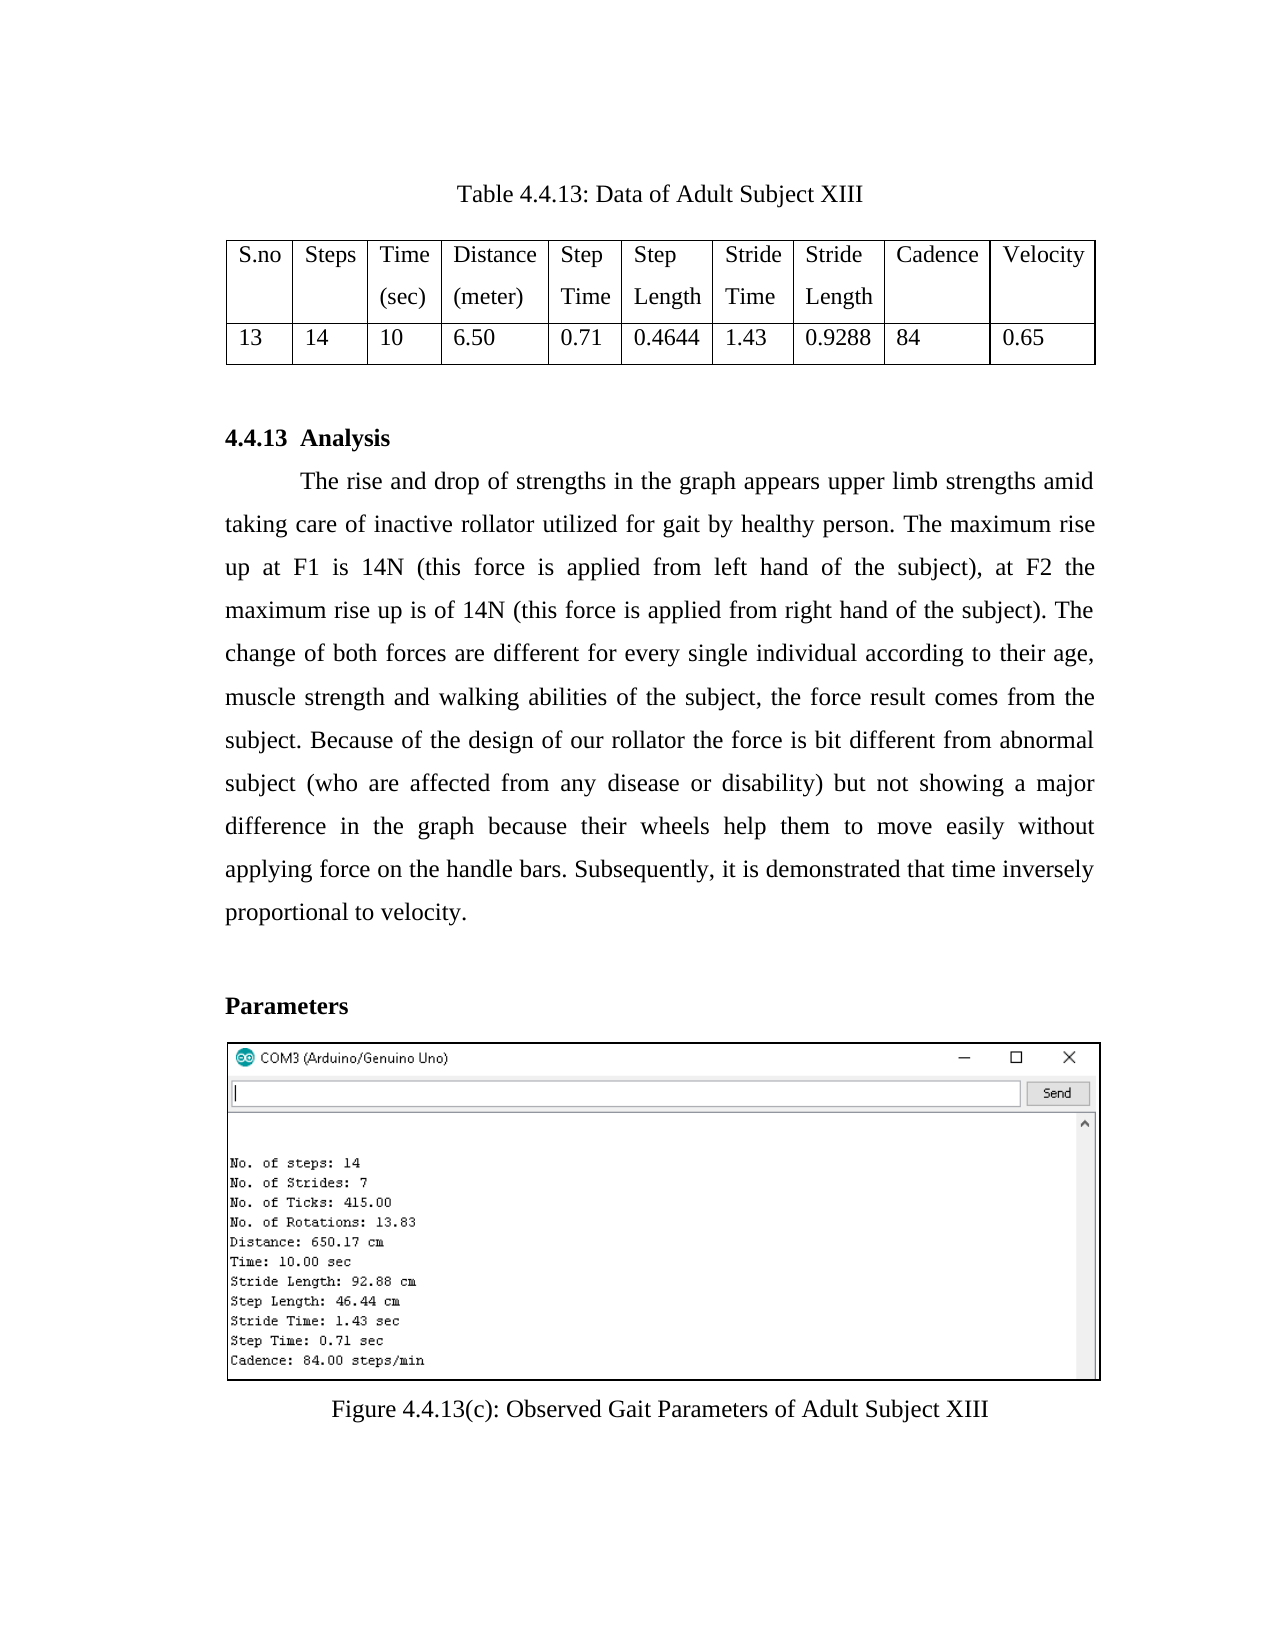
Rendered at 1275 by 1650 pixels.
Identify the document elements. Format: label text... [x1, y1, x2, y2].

table_cell 84 [885, 324, 989, 364]
text The rise and drop of strengths in the graph appears upper limb strengths amid taking care of inactive rollator utilized for gait by healthy person. The maximum rise up at F1 is 14N (this force is applied from left hand of the subject), at F2 the maximum rise up is of 14N (this force is applied from right hand of the subject). The change of both forces are different for every single individual according to their age, muscle strength and walking abilities of the subject, the force result comes from the subject. Because of the design of our rollator the force is bit different from abnormal subject (who are affected from any disease or disability) but not showing a major difference in the graph because their wheels help them to move easily without applying force on the handle bars. Subsequently, it is demonstrated that time inversely proportional to velocity. [225, 466, 1095, 926]
table_cell 14 [293, 324, 367, 364]
table_cell 0.9288 [794, 324, 884, 364]
table_header S.no [227, 241, 292, 322]
table_cell 10 [368, 324, 441, 364]
text Table 4.4.13: Data of Adult Subject XIII [257, 179, 1064, 208]
subtitle Analysis [225, 423, 1181, 452]
table_header Stride Length [794, 241, 884, 322]
text Figure 4.4.13(c): Observed Gait Parameters of Adult Subject XIII [256, 1381, 1064, 1423]
table_cell 0.71 [549, 324, 621, 364]
table_header Time (sec) [368, 241, 441, 322]
table_cell 1.43 [713, 324, 793, 364]
table_cell 13 [227, 324, 292, 364]
table_header Velocity [991, 241, 1094, 322]
table_header Steps [293, 241, 367, 322]
table_header Stride Time [713, 241, 793, 322]
table_cell 6.50 [442, 324, 548, 364]
table_header Distance (meter) [442, 241, 548, 322]
table_cell 0.4644 [622, 324, 712, 364]
table_header Cadence [885, 241, 989, 322]
table_header Step Length [622, 241, 712, 322]
table_cell 0.65 [991, 324, 1094, 364]
picture [228, 1048, 1096, 1379]
subtitle Parameters [225, 991, 1181, 1020]
table_header Step Time [549, 241, 621, 322]
